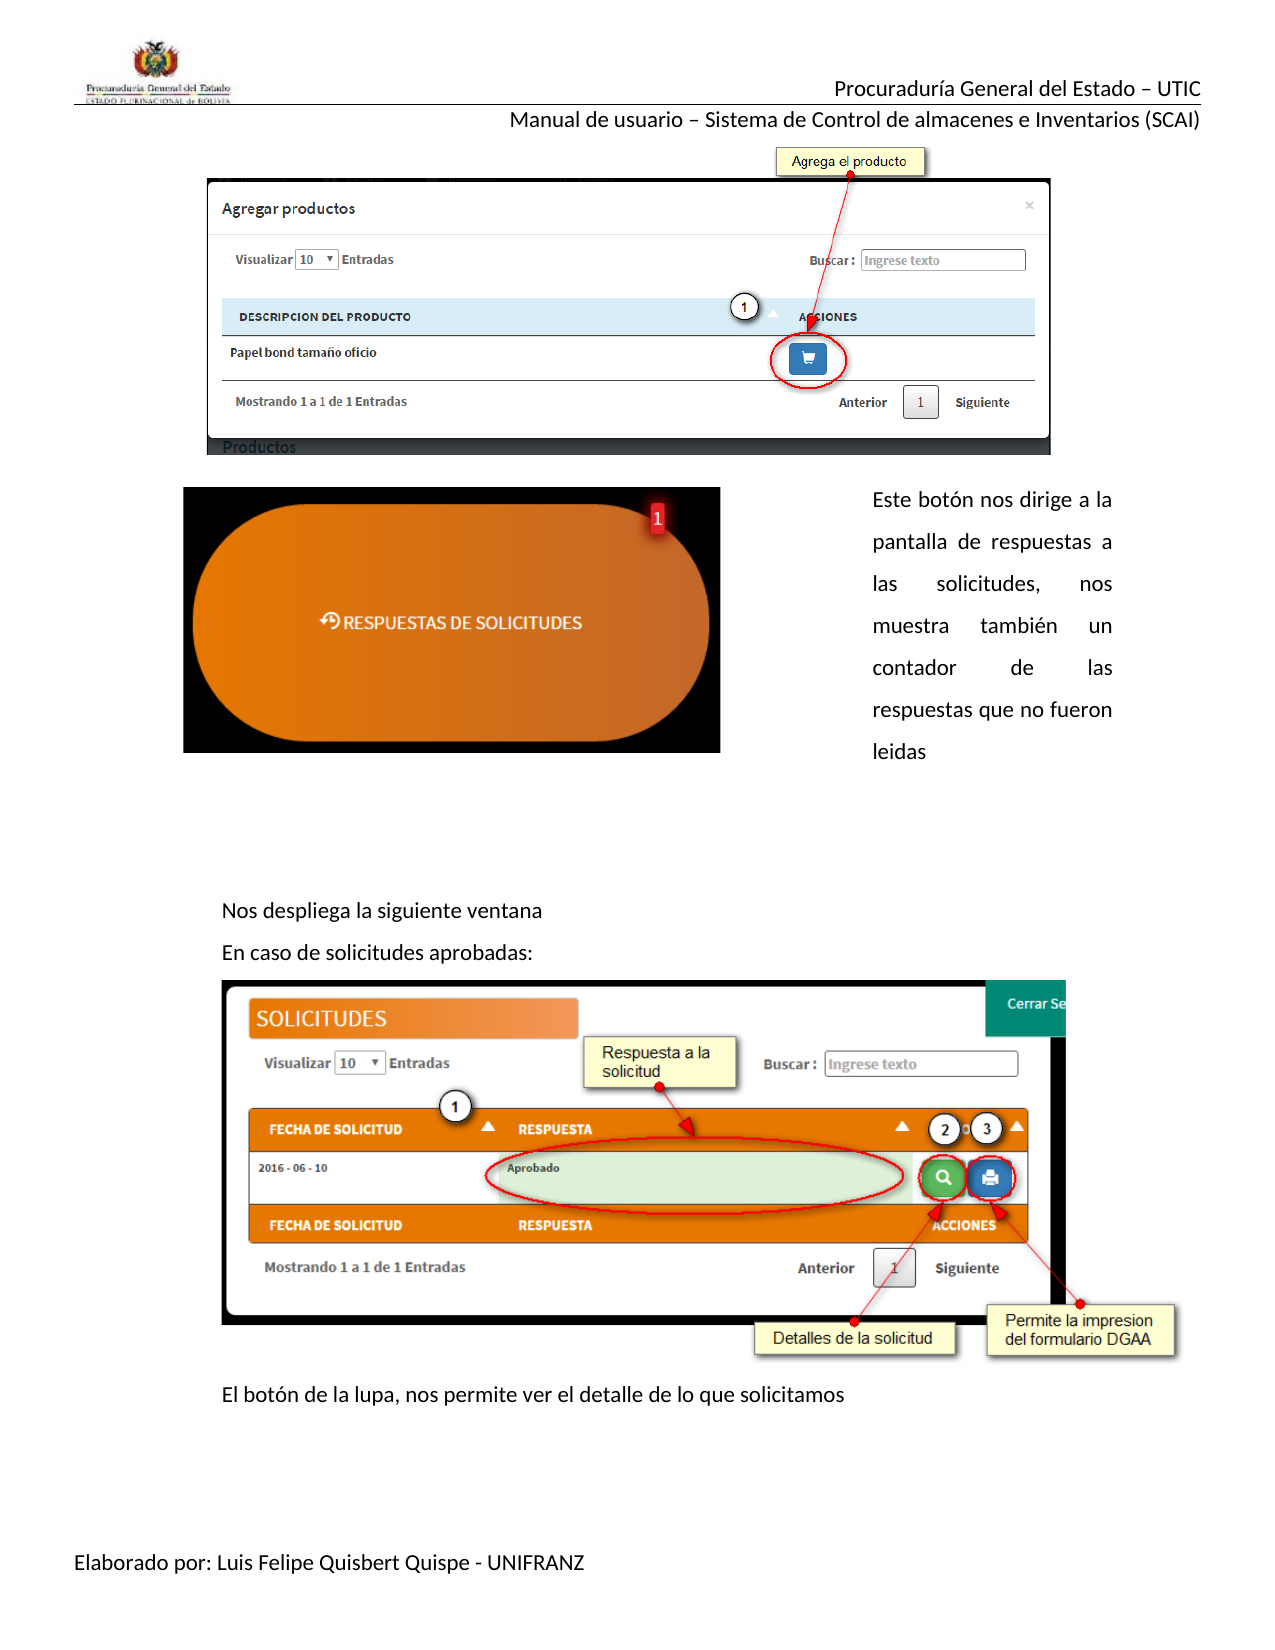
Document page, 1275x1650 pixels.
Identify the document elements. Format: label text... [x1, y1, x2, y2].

picture [183, 487, 721, 753]
picture [221, 980, 1186, 1367]
list En caso de solicitudes aprobadas: [222, 938, 1113, 966]
list El botón de la lupa, nos permite ver el detalle de lo que solicitamos [222, 1380, 1113, 1408]
picture [73, 4, 1051, 455]
list Nos despliega la siguiente ventana [222, 896, 1113, 924]
